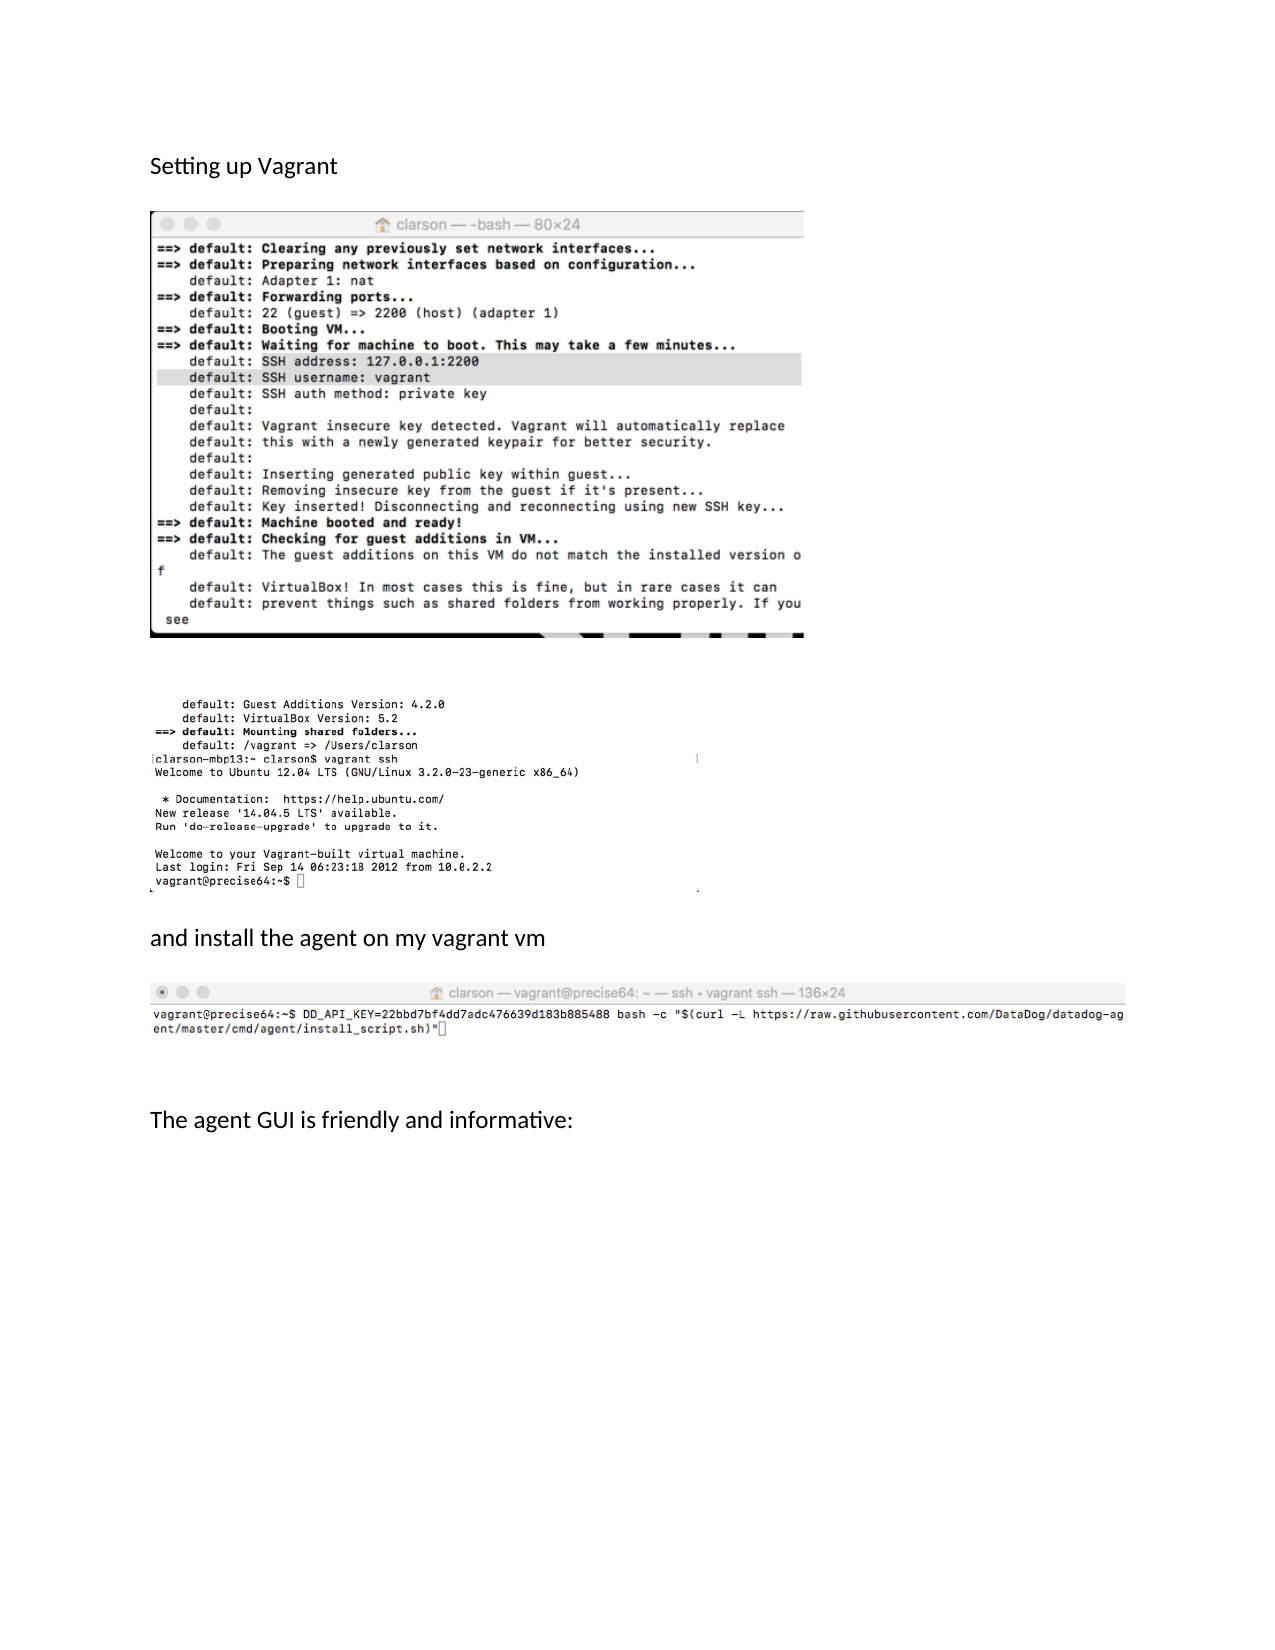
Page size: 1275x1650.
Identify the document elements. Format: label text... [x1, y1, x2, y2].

picture [150, 211, 804, 638]
text Setting up Vagrant [150, 150, 1125, 181]
picture [150, 983, 1125, 1074]
text The agent GUI is friendly and informative: [150, 1104, 1125, 1135]
picture [150, 698, 699, 892]
text and install the agent on my vagrant vm [150, 922, 1125, 952]
